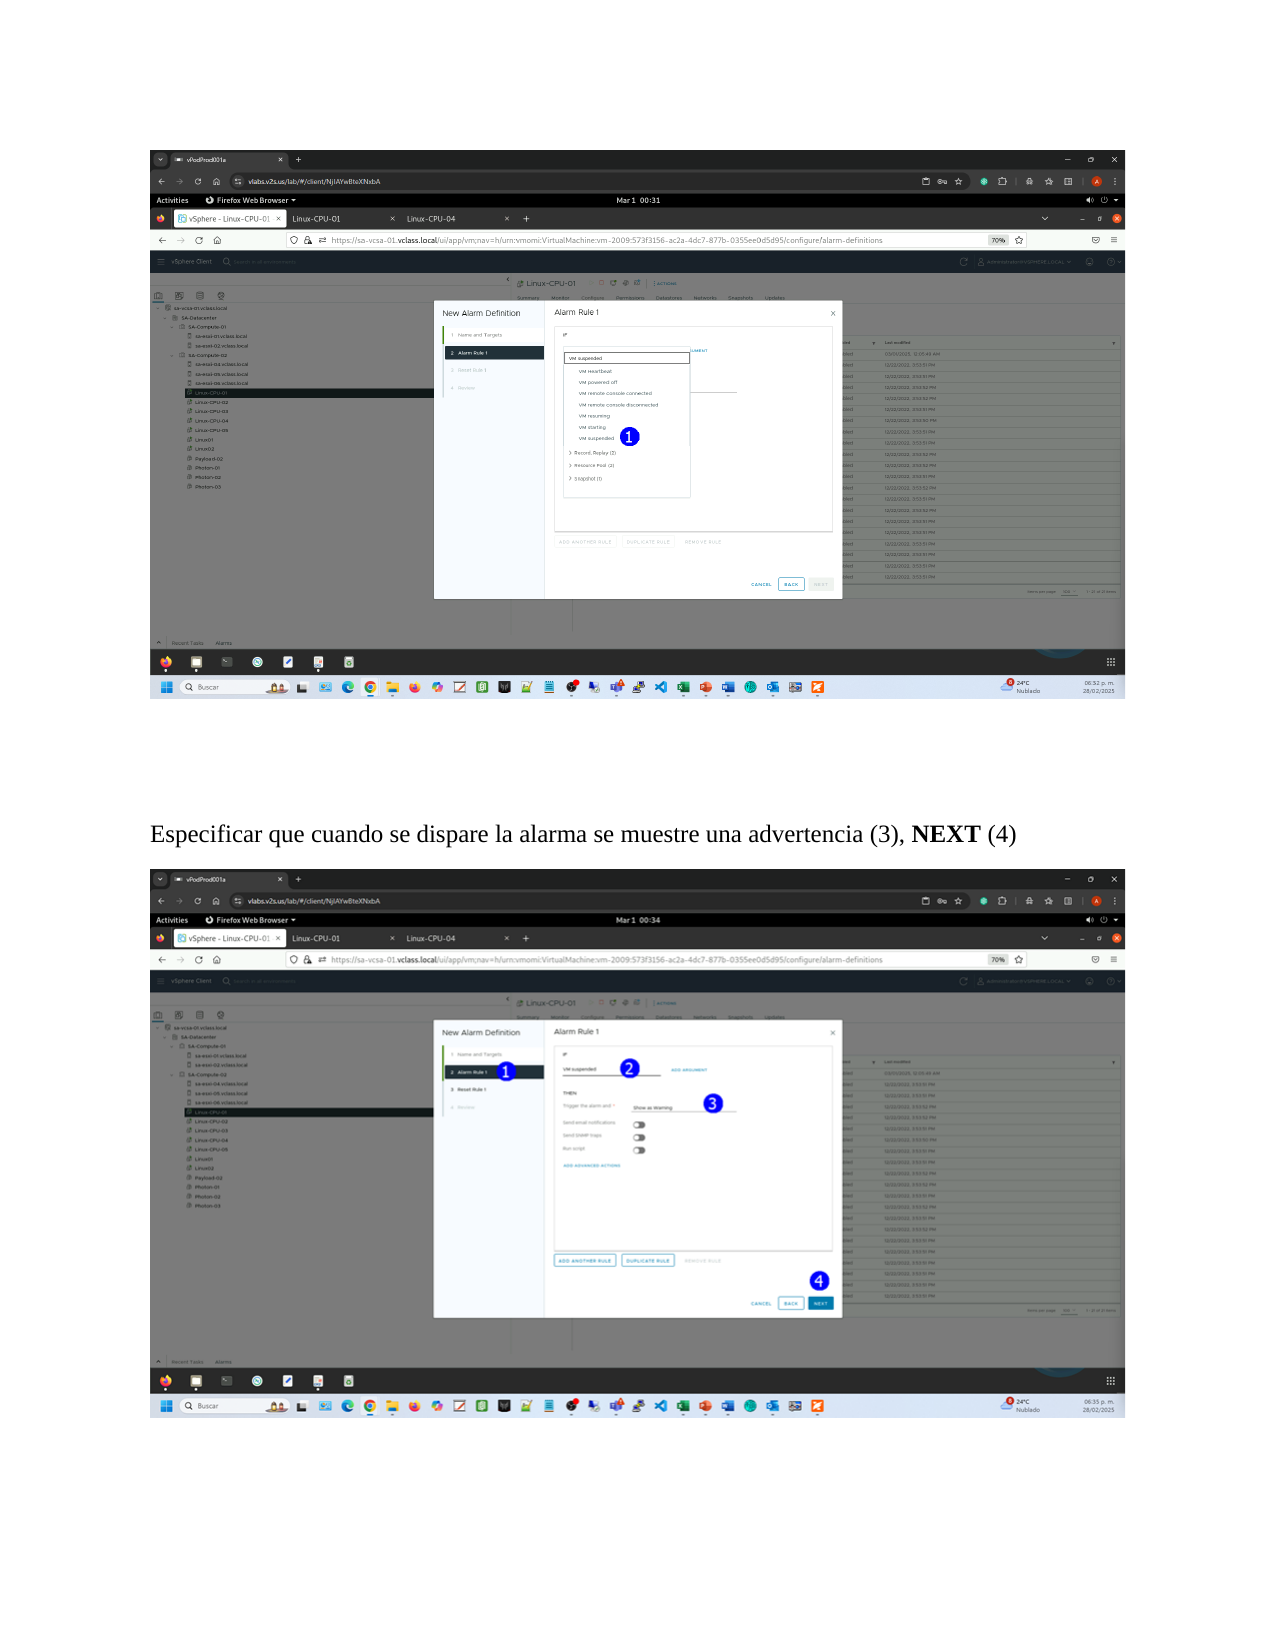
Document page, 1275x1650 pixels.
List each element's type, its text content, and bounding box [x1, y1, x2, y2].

picture [150, 150, 1125, 699]
picture [150, 869, 1125, 1418]
text Especificar que cuando se dispare la alarma se muestre una advertencia (3), NEXT (4) [150, 819, 1125, 848]
